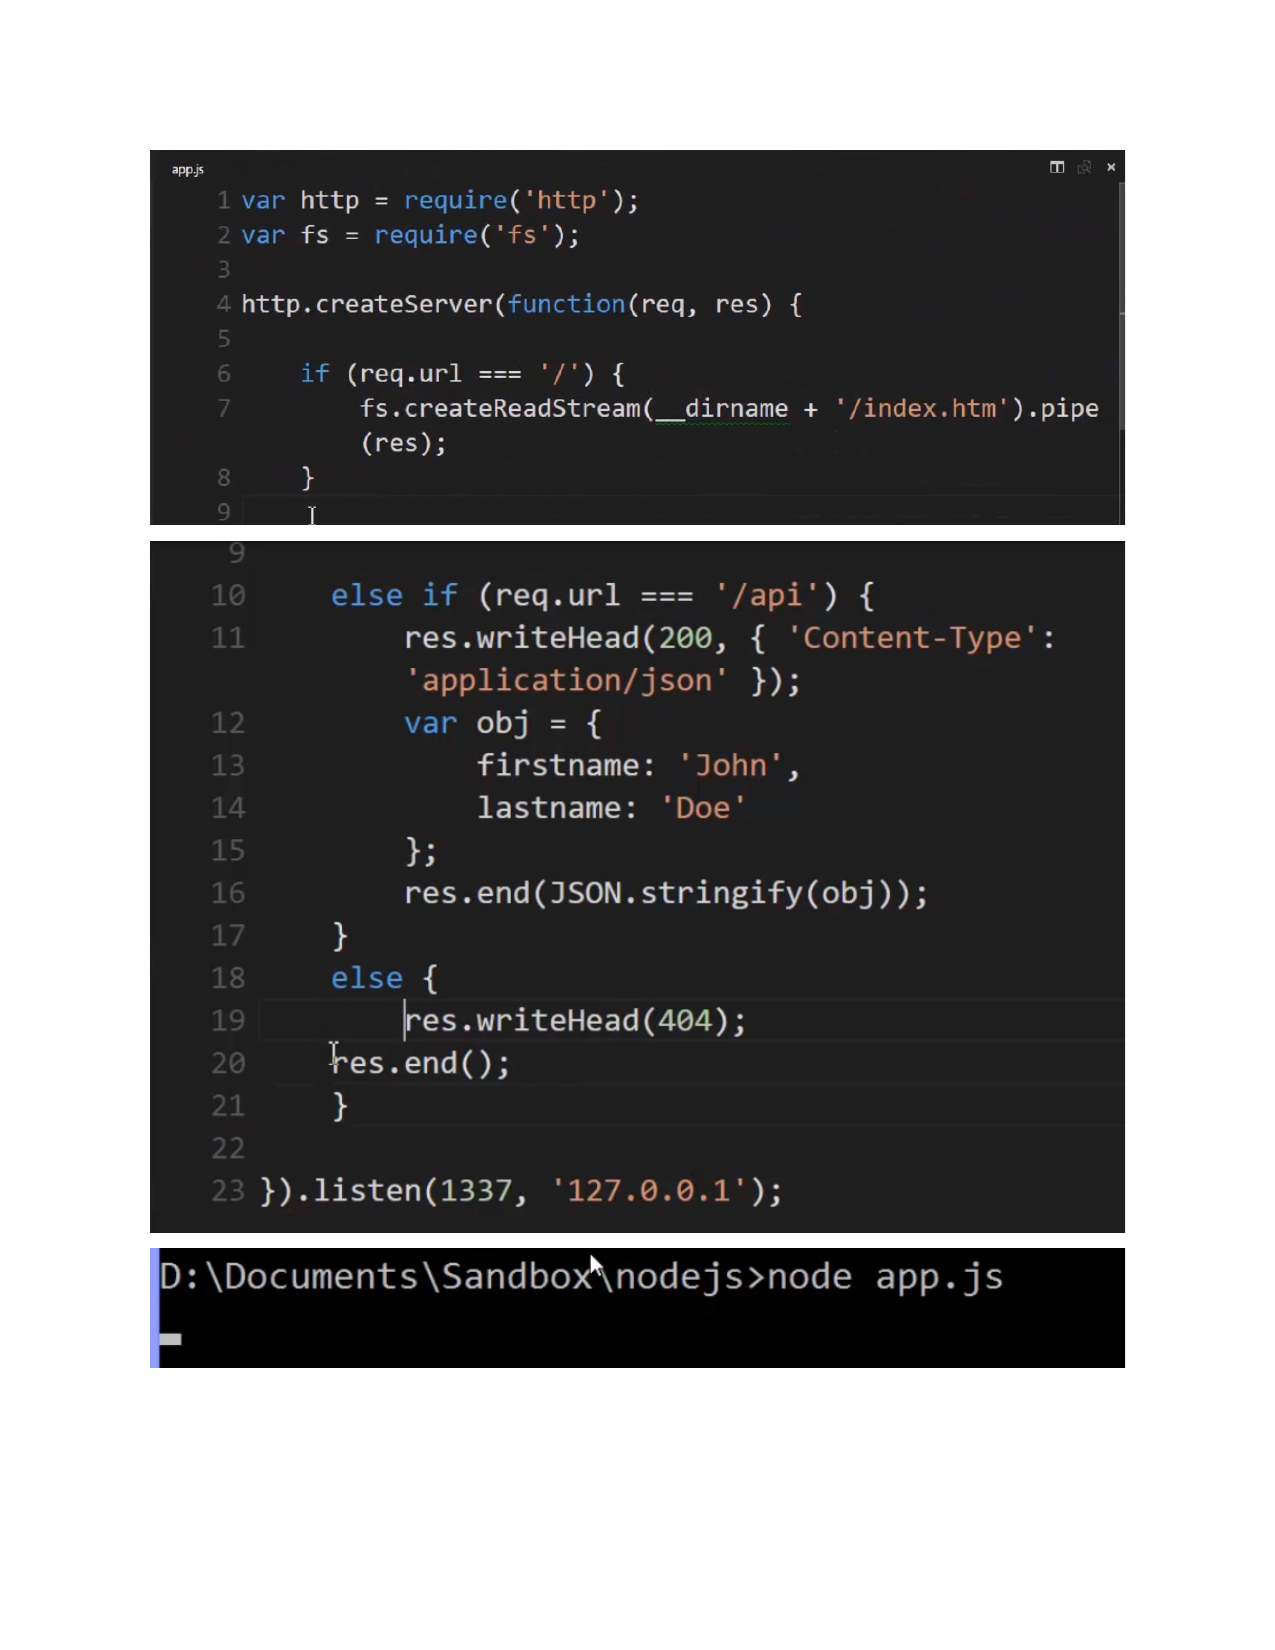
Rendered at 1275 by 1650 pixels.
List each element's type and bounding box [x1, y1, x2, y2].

picture [150, 541, 1125, 1233]
picture [150, 1248, 1125, 1368]
picture [150, 150, 1125, 525]
